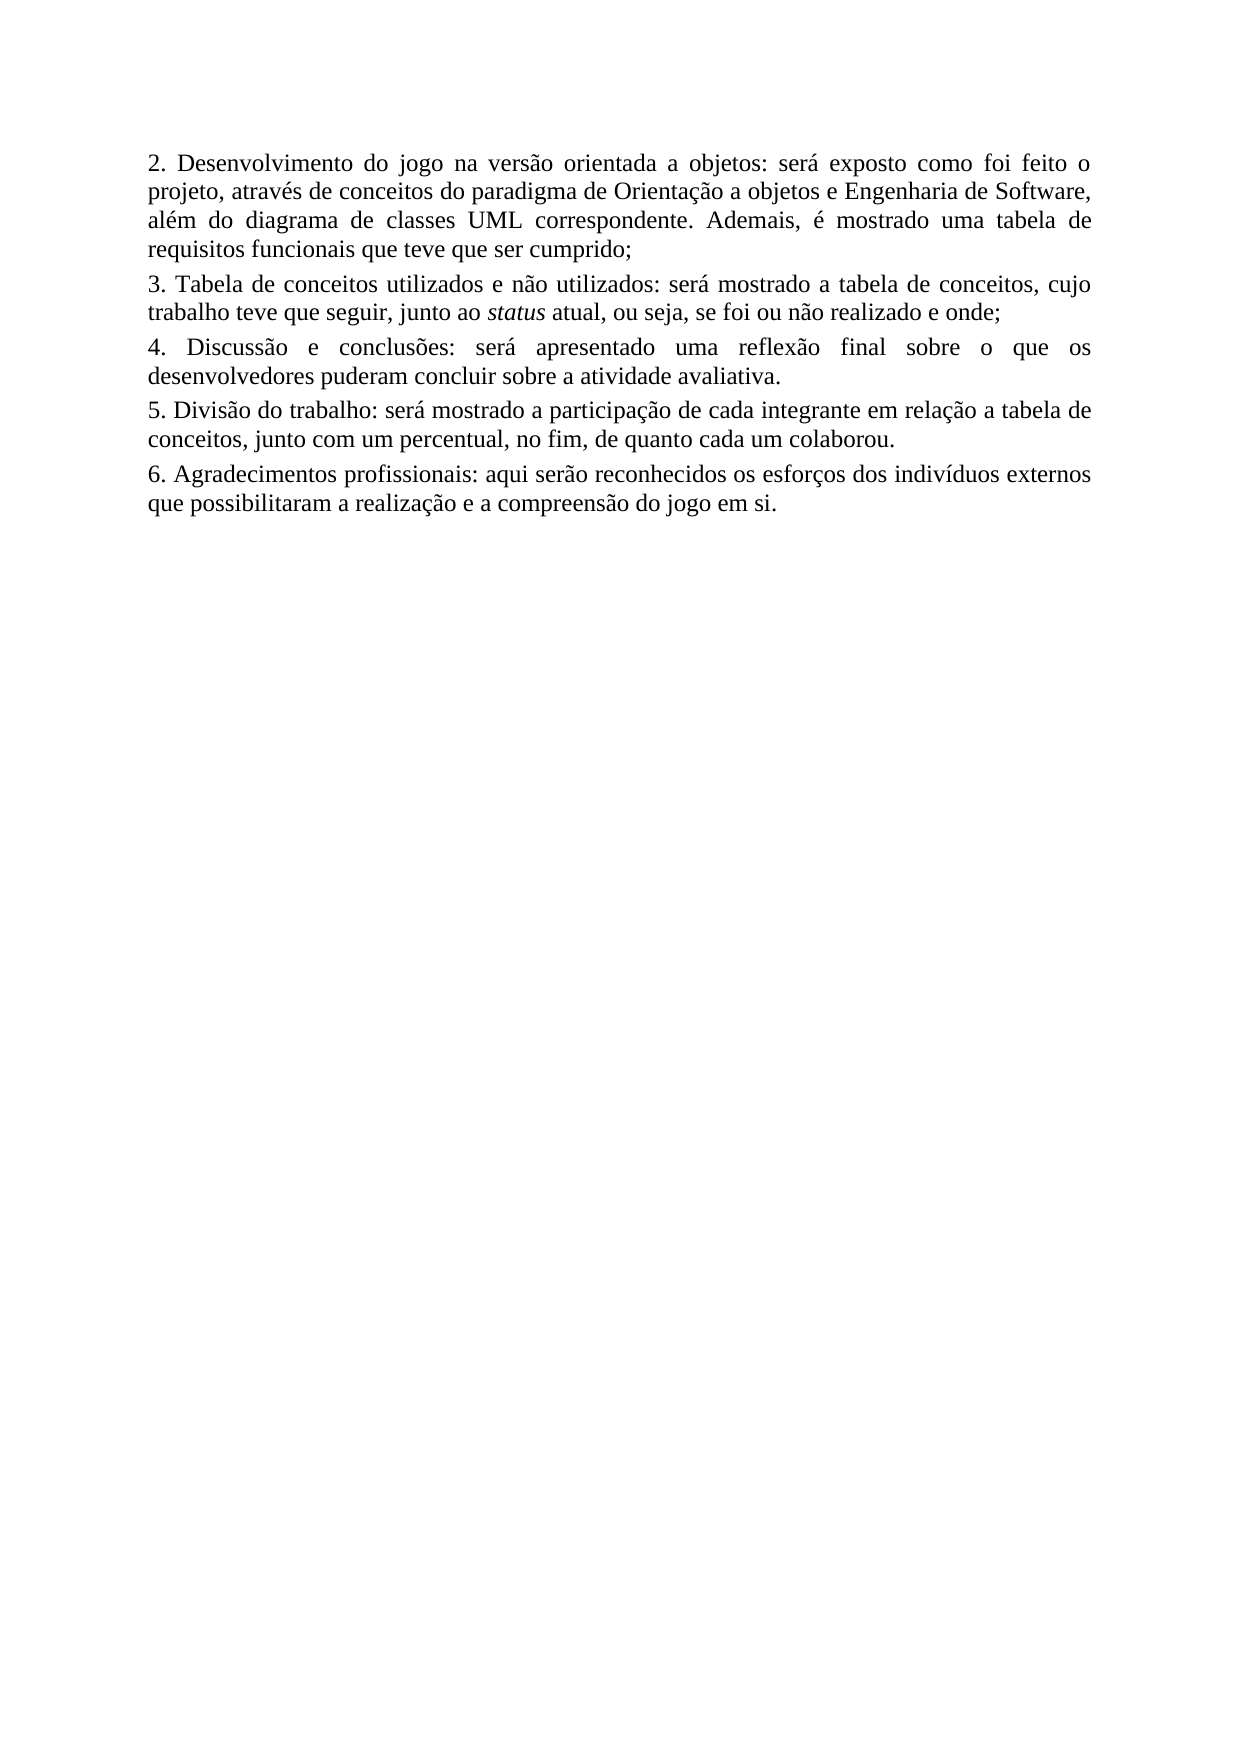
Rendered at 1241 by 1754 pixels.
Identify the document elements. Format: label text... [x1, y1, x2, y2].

text 3. Tabela de conceitos utilizados e não utilizados: será mostrado a tabela de conceitos, cujo trabalho teve que seguir, junto ao status atual, ou seja, se foi ou não realizado e onde; [148, 269, 1092, 326]
text 4. Discussão e conclusões: será apresentado uma reflexão final sobre o que os desenvolvedores puderam concluir sobre a atividade avaliativa. [148, 332, 1092, 389]
text 6. Agradecimentos profissionais: aqui serão reconhecidos os esforços dos indivíduos externos que possibilitaram a realização e a compreensão do jogo em si. [148, 459, 1092, 516]
text 2. Desenvolvimento do jogo na versão orientada a objetos: será exposto como foi feito o projeto, através de conceitos do paradigma de Orientação a objetos e Engenharia de Software, além do diagrama de classes UML correspondente. Ademais, é mostrado uma tabela de requisitos funcionais que teve que ser cumprido; [148, 148, 1092, 263]
text 5. Divisão do trabalho: será mostrado a participação de cada integrante em relação a tabela de conceitos, junto com um percentual, no fim, de quanto cada um colaborou. [148, 396, 1092, 453]
